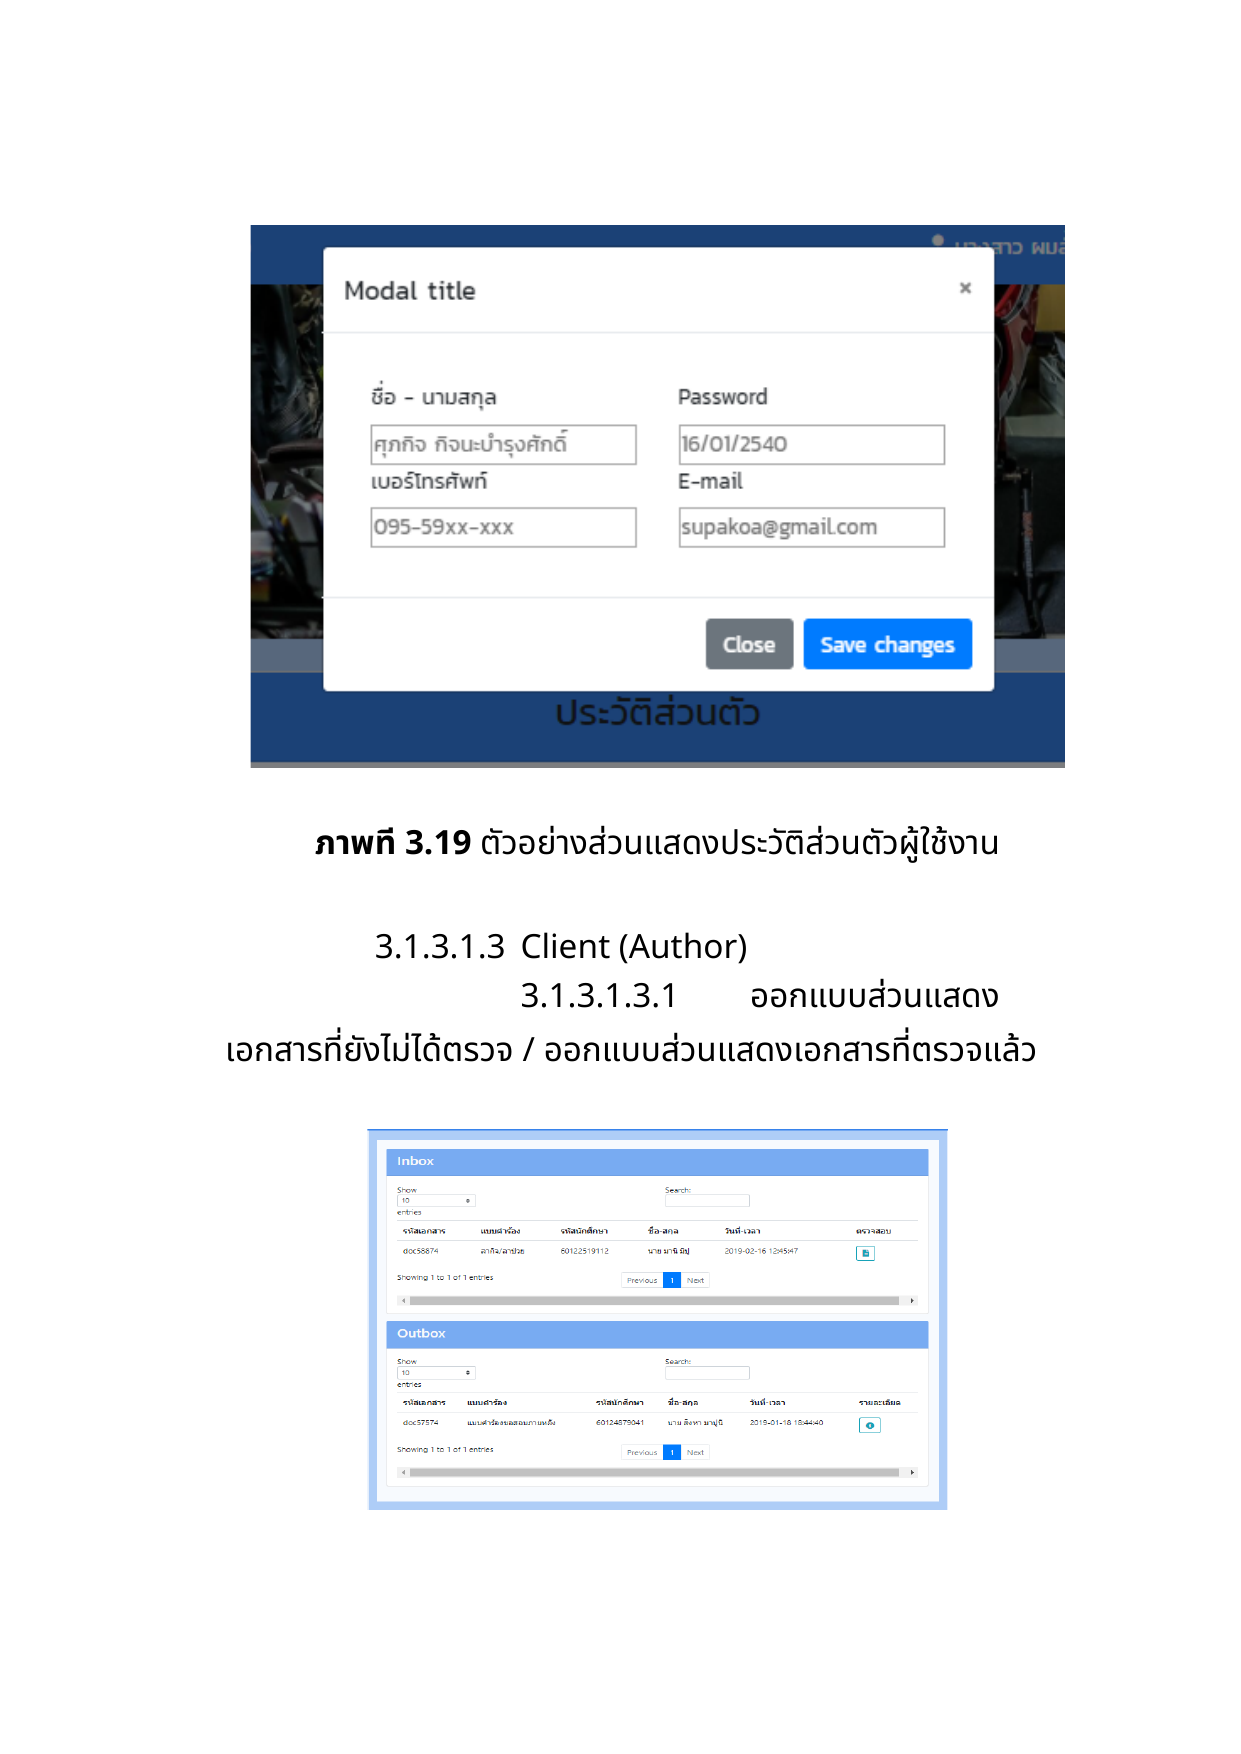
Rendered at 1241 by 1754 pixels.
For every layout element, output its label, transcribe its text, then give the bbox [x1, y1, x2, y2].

picture [367, 1129, 948, 1510]
list ออกแบบส่วนแสดงเอกสารที่ยังไม่ได้ตรวจ / ออกแบบส่วนแสดงเอกสารที่ตรวจแล้ว [225, 972, 1090, 1077]
list Client (Author) [506, 923, 1090, 968]
picture [250, 225, 1065, 768]
text ภาพที 3.19 ตัวอย่างส่วนแสดงประวัติส่วนตัวผู้ใช้งาน [225, 819, 1090, 870]
